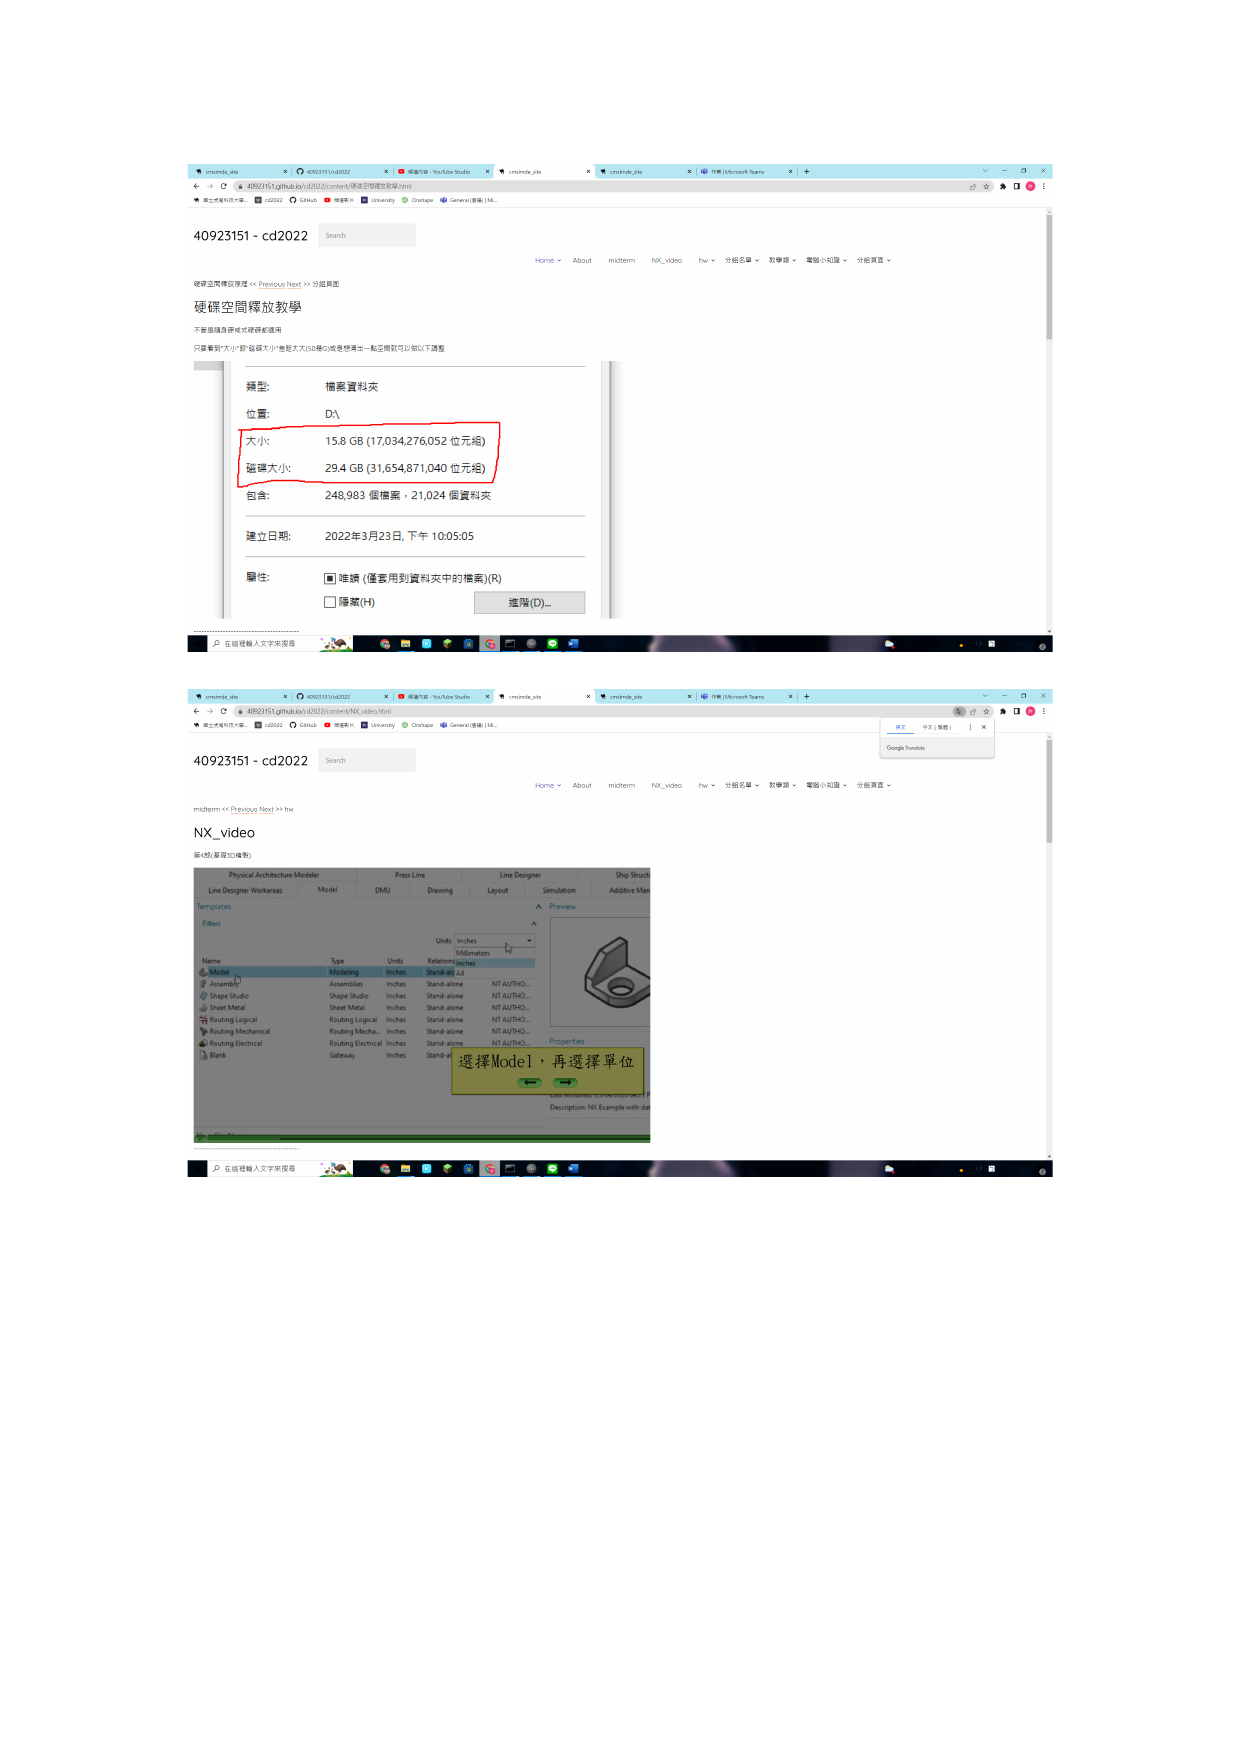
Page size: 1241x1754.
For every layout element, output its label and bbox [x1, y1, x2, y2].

picture [187, 164, 1053, 652]
picture [187, 689, 1053, 1177]
